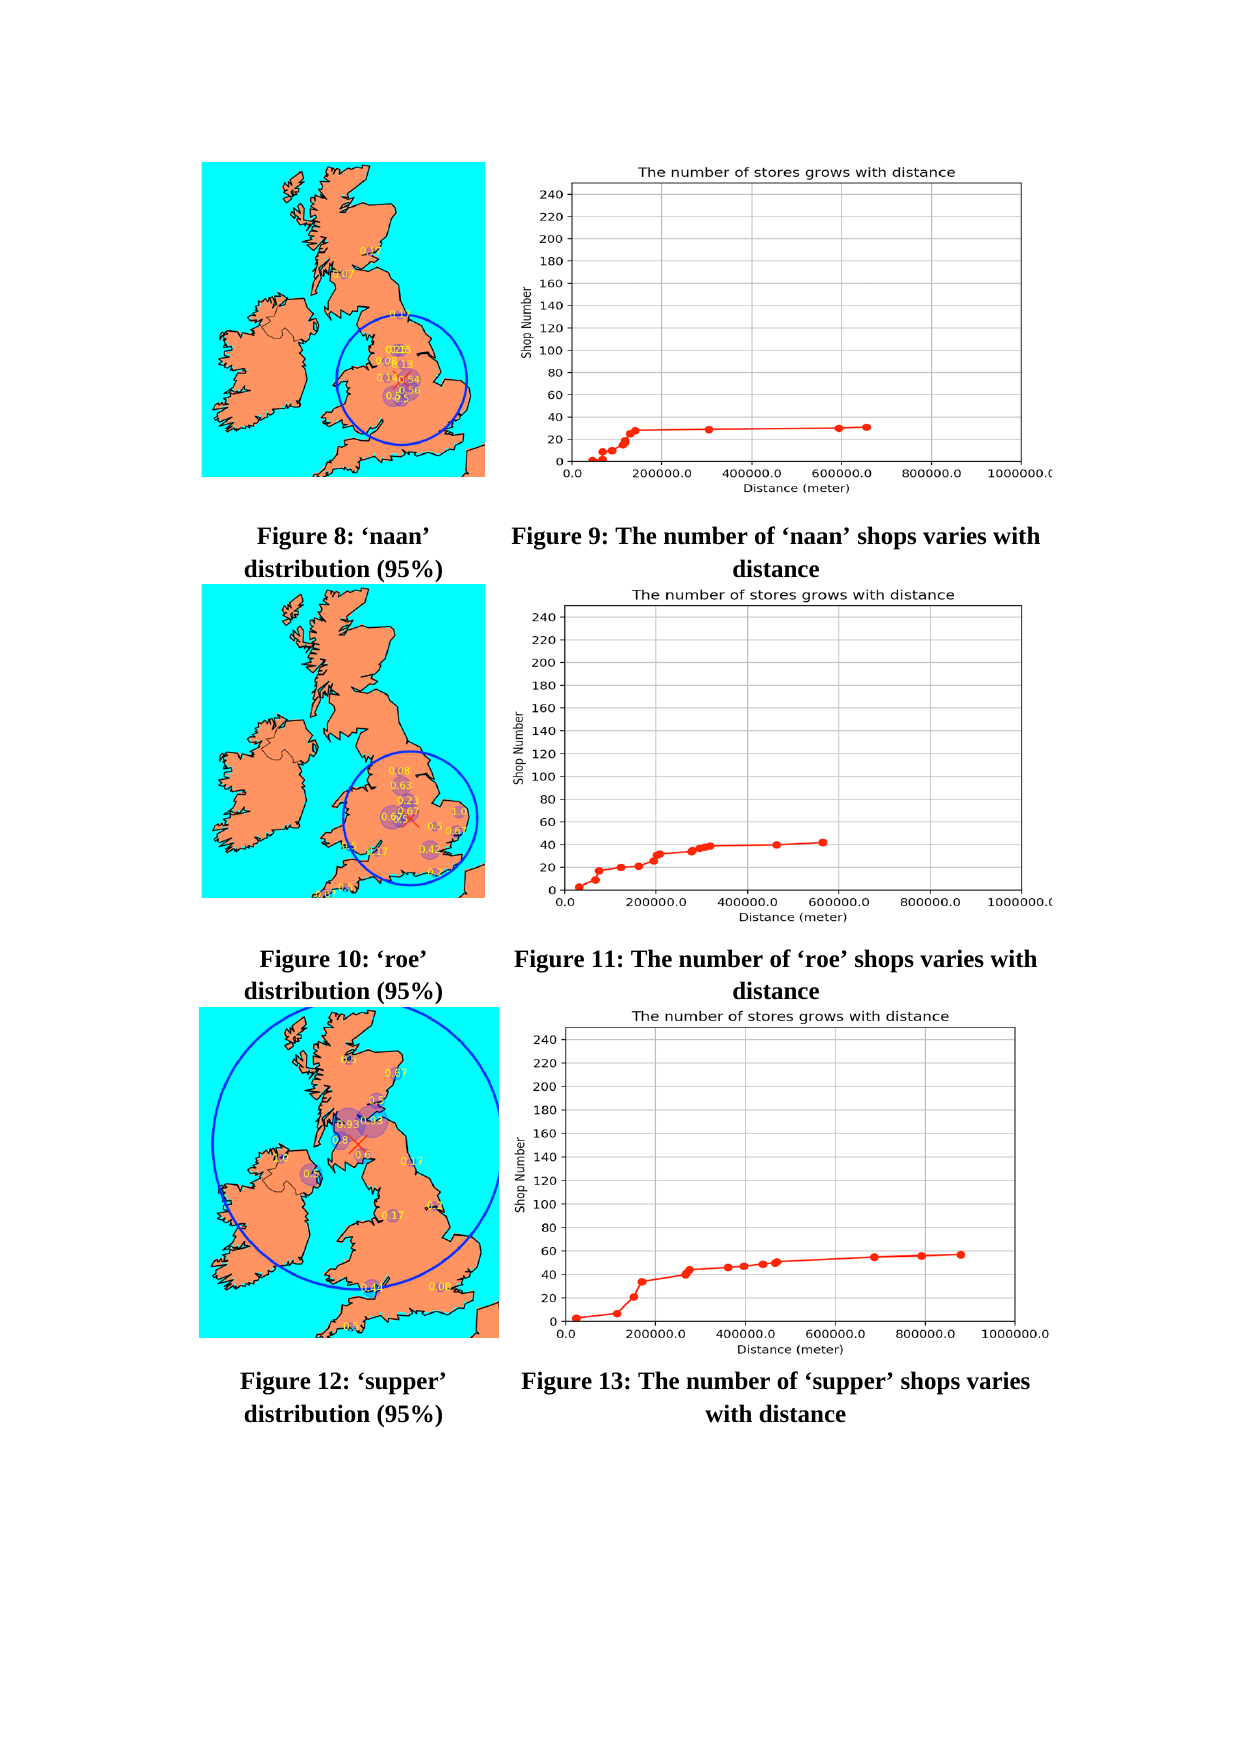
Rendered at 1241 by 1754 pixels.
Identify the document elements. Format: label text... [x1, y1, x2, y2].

table_cell Figure 8: ‘naan’ distribution (95%) [188, 520, 499, 584]
table_cell Figure 9: The number of ‘naan’ shops varies with distance [499, 520, 1052, 584]
picture [201, 584, 485, 898]
table_cell [188, 162, 499, 519]
picture [201, 162, 485, 477]
table_cell [188, 1007, 499, 1364]
picture [510, 1007, 1052, 1357]
table_cell Figure 10: ‘roe’ distribution (95%) [188, 942, 499, 1007]
table_cell [499, 162, 1052, 519]
picture [510, 584, 1053, 926]
table_cell Figure 12: ‘supper’ distribution (95%) [188, 1365, 499, 1429]
table_cell [499, 1007, 1052, 1364]
picture [198, 1007, 499, 1338]
table_cell [499, 585, 1052, 942]
table_cell [188, 585, 499, 942]
table_cell Figure 11: The number of ‘roe’ shops varies with distance [499, 942, 1052, 1007]
picture [510, 162, 1053, 499]
table_cell Figure 13: The number of ‘supper’ shops varies with distance [499, 1365, 1052, 1429]
